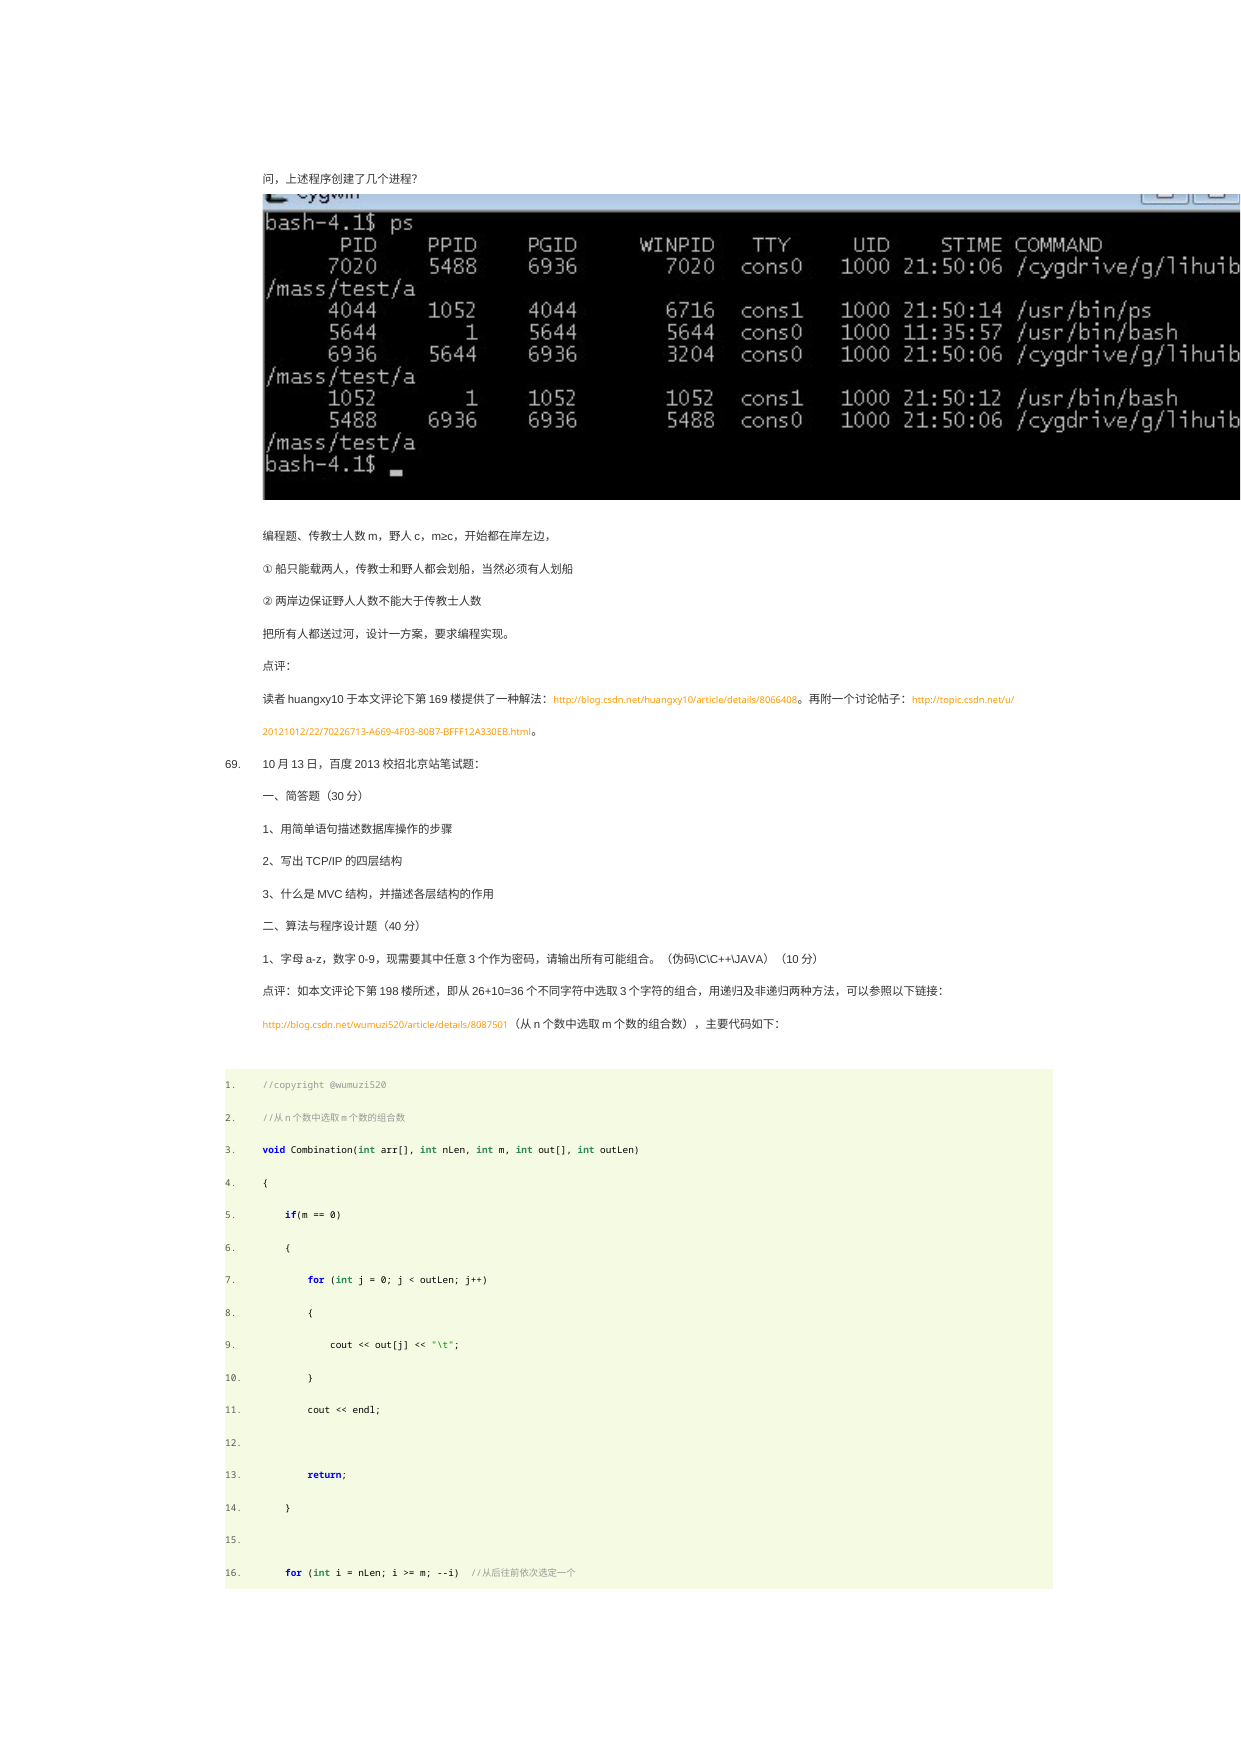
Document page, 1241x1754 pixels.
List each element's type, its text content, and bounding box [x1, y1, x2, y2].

list for (int j = 0; j < outLen; j++) [225, 1264, 1053, 1296]
list //copyright @wumuzi520 [225, 1069, 1053, 1101]
list { [225, 1166, 1053, 1199]
list } [225, 1491, 1053, 1524]
list 10月13日，百度2013校招北京站笔试题： 一、简答题（30分） 1、用简单语句描述数据库操作的步骤 2、写出TCP/IP的四层结构 3、什么是MVC结构，并描述各层结构的作用 二、算法与程序设计题（40分） 1、字母a-z，数字0-9，现需要其中任意3个作为密码，请输出所有可能组合。（伪码\C\C++\JAVA）（10分） 点评：如本文评论下第198楼所述，即从26+10=36个不同字符中选取3个字符的组合，用递归及非递归两种方法，可以参照以下链接： http://blog.csdn.net/wumuzi520/article/details/8087501（从n个数中选取m个数的组合数），主要代码如下： [225, 747, 1053, 1039]
list void Combination(int arr[], int nLen, int m, int out[], int outLen) [225, 1134, 1053, 1166]
list { [225, 1296, 1053, 1329]
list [225, 162, 1053, 747]
list //从n个数中选取m个数的组合数 [225, 1101, 1053, 1134]
list return; [225, 1459, 1053, 1491]
list if(m == 0) [225, 1199, 1053, 1231]
list cout << out[j] << "\t"; [225, 1329, 1053, 1361]
list { [225, 1231, 1053, 1264]
list cout << endl; [225, 1394, 1053, 1426]
list } [225, 1361, 1053, 1394]
list for (int i = nLen; i >= m; --i) //从后往前依次选定一个 [225, 1556, 1053, 1589]
picture [262, 194, 1241, 500]
